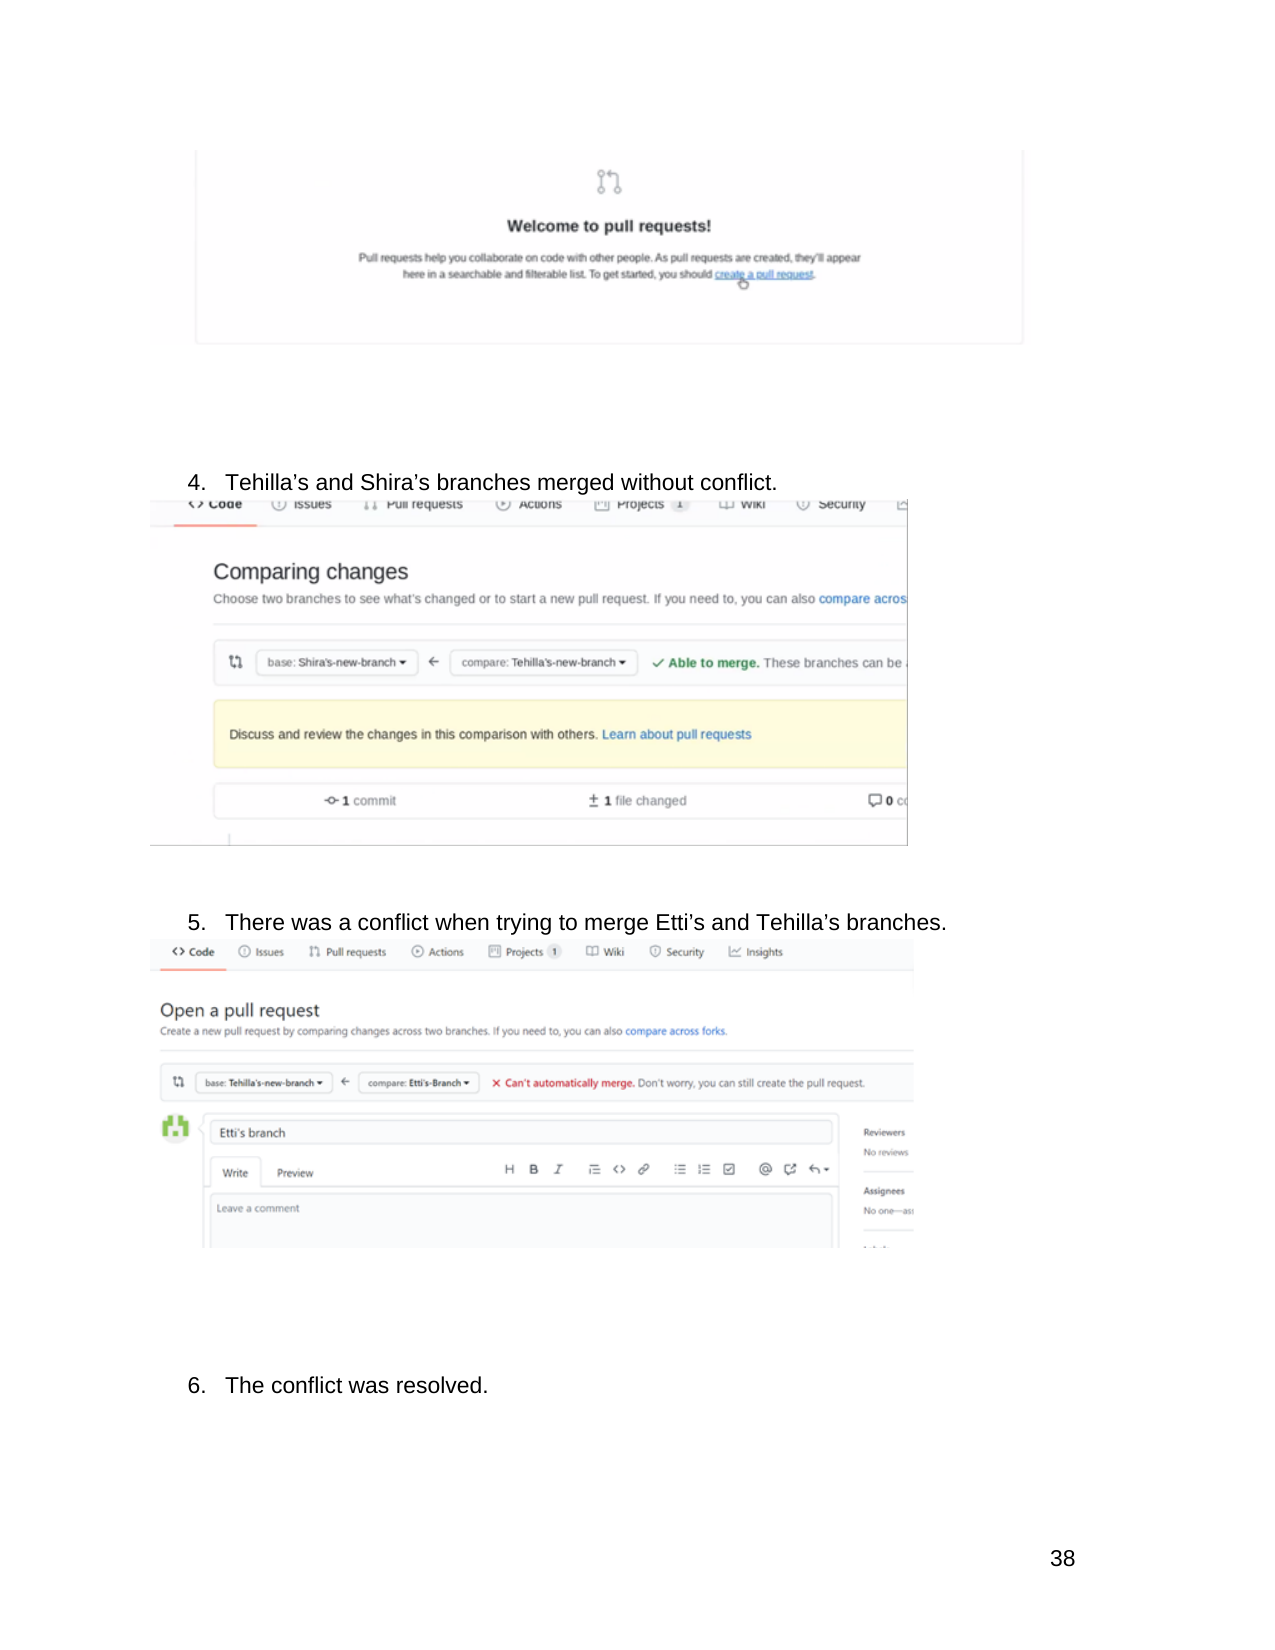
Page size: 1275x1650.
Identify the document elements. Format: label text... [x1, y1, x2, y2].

list There was a conflict when trying to merge Etti’s and Tehilla’s branches. [187, 909, 1125, 936]
list The conflict was resolved. [187, 1372, 1125, 1398]
list Tehilla’s and Shira’s branches merged without conflict. [187, 469, 1125, 496]
picture [150, 499, 908, 846]
picture [150, 150, 1031, 345]
picture [150, 939, 914, 1248]
